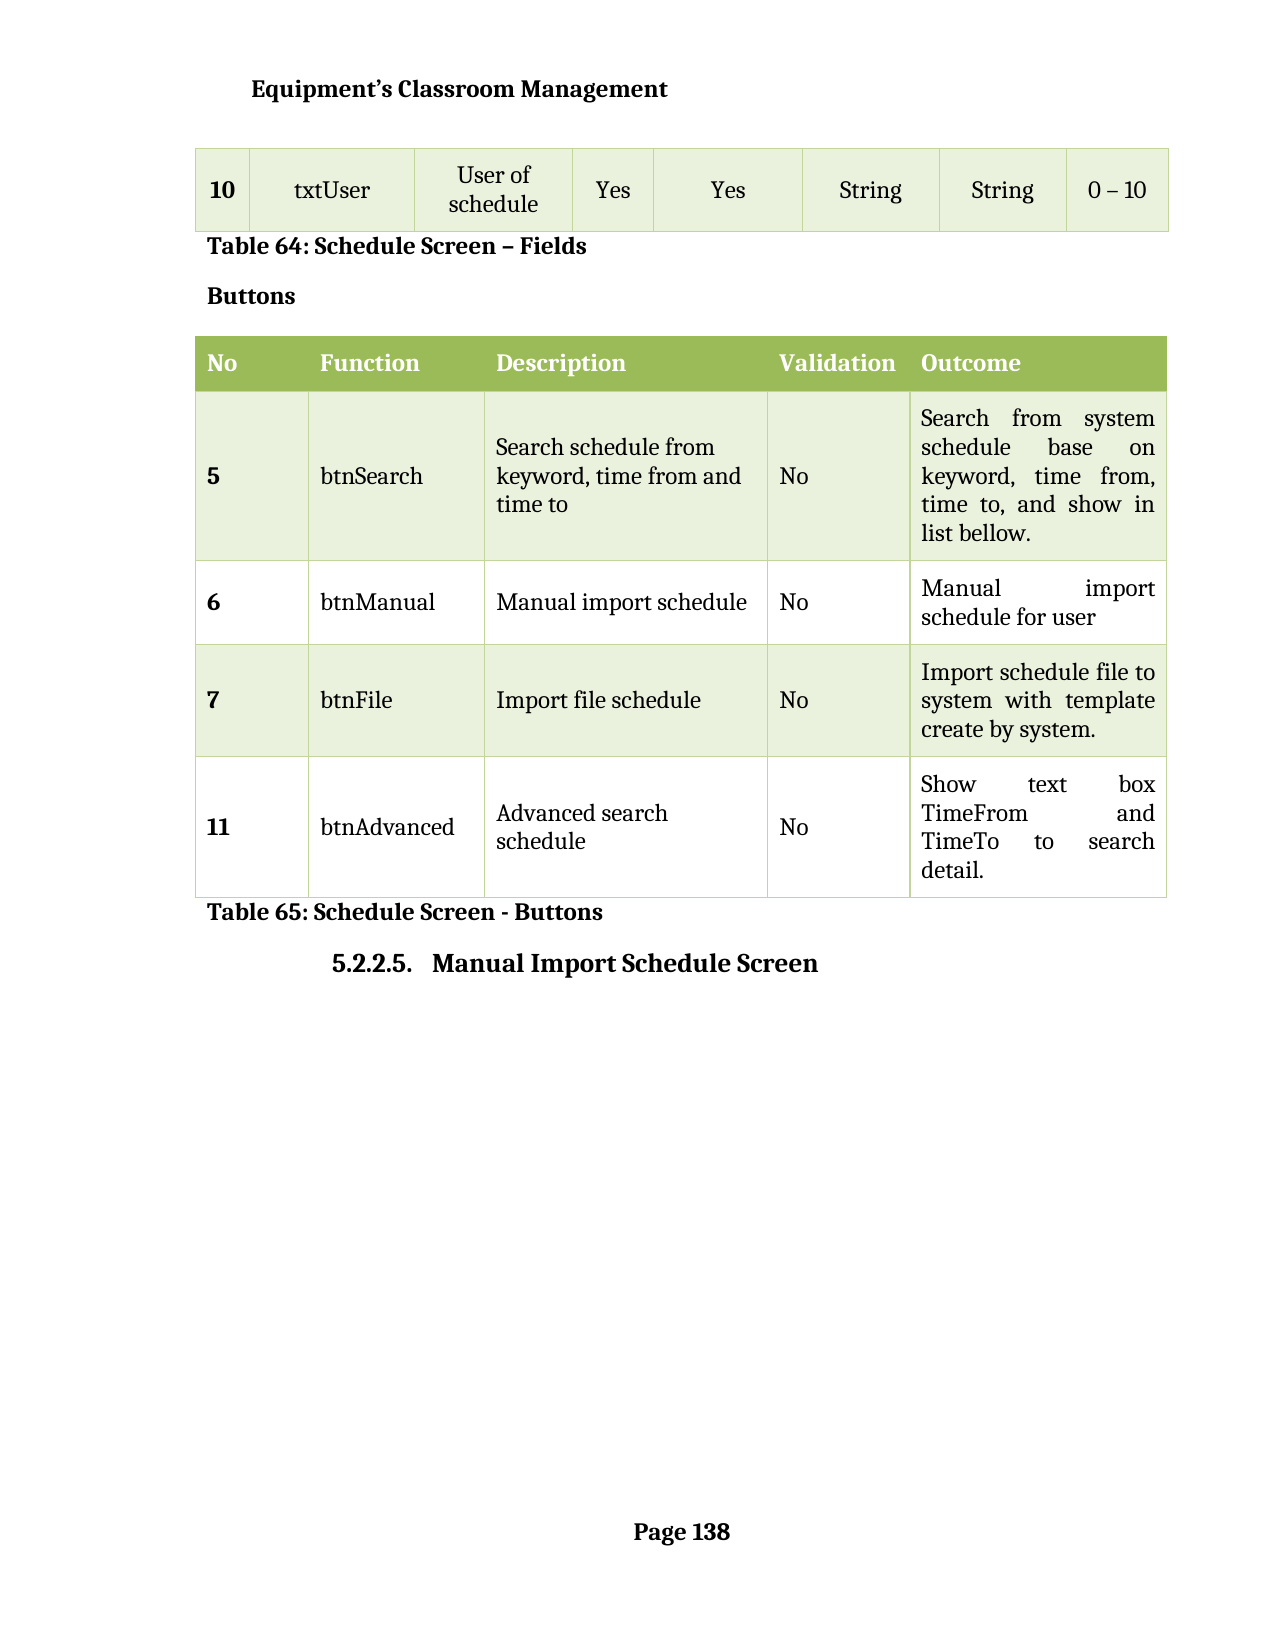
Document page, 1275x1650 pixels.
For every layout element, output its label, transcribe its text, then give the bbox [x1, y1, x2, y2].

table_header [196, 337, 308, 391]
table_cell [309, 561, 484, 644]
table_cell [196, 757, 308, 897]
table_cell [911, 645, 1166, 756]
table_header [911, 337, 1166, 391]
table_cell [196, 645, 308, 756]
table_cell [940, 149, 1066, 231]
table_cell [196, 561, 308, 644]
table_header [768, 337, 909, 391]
text Buttons [207, 282, 1157, 311]
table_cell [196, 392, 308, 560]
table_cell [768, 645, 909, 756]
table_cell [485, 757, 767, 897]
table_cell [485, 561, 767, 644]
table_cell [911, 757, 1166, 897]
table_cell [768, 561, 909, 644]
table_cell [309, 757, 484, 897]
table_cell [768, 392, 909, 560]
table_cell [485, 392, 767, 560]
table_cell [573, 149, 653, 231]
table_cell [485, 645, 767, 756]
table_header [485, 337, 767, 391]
text Table 65: Schedule Screen - Buttons [207, 898, 1157, 927]
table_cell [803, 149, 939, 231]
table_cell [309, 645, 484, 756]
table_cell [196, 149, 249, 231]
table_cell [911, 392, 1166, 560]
text Table 64: Schedule Screen – Fields [207, 232, 1157, 261]
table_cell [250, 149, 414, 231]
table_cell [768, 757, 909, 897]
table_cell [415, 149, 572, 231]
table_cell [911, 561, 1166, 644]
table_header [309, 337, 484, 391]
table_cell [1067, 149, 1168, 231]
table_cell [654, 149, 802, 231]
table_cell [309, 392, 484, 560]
list Manual Import Schedule Screen [332, 948, 1157, 979]
